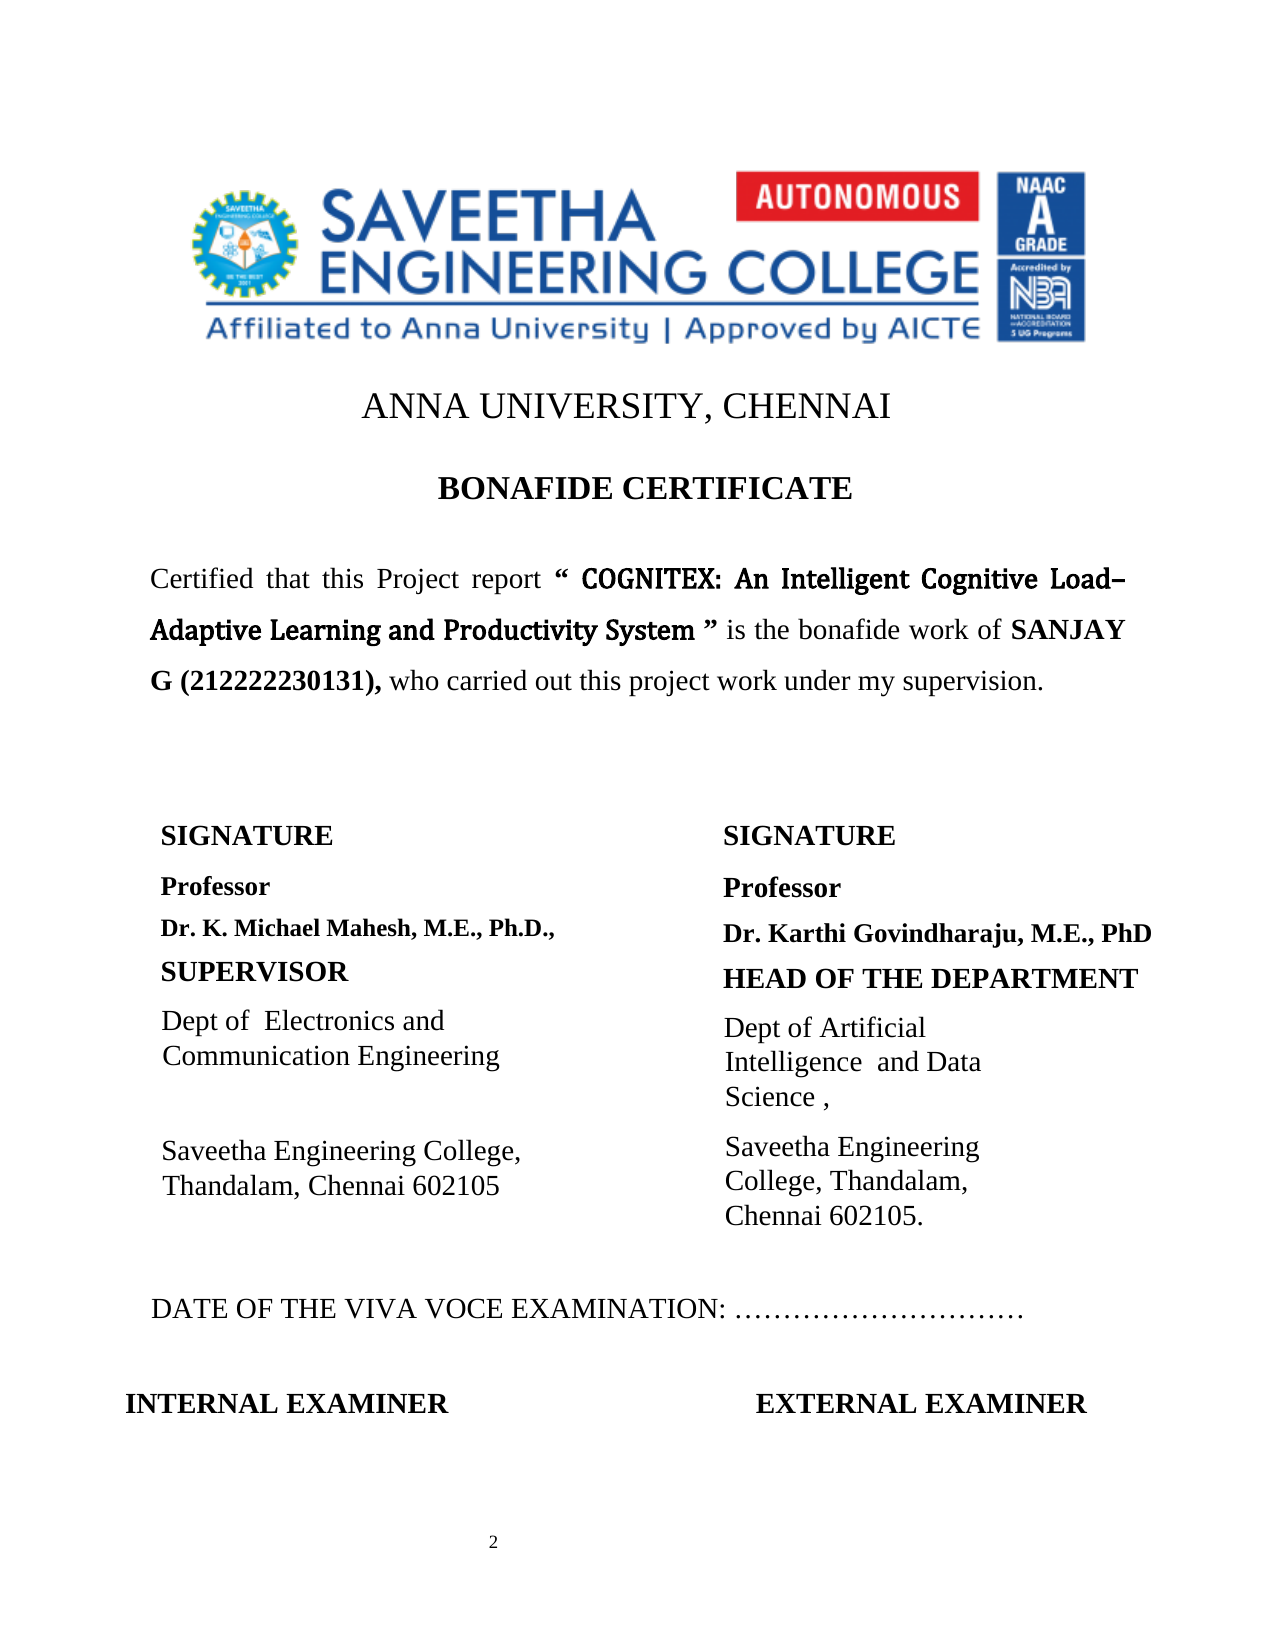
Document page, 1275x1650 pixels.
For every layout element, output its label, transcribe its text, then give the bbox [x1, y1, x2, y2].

subtitle INTERNAL EXAMINER EXTERNAL EXAMINER [125, 1386, 1152, 1420]
table_header SIGNATURE Professor Dr. Karthi Govindharaju, M.E., PhD HEAD OF THE DEPARTMENT Dept of Artificial Intelligence and Data Science , Saveetha Engineering College, Thandalam, Chennai 602105. [688, 785, 1250, 1242]
subtitle BONAFIDE CERTIFICATE [387, 468, 1152, 507]
text DATE OF THE VIVA VOCE EXAMINATION: ………………………… [151, 1291, 1152, 1325]
table_header SIGNATURE Professor Dr. K. Michael Mahesh, M.E., Ph.D., SUPERVISOR Dept of Electronics and Communication Engineering Saveetha Engineering College, Thandalam, Chennai 602105 [125, 785, 687, 1242]
text Certified that this Project report “ COGNITEX: An Intelligent Cognitive Load–Adaptive Learning and Productivity System ” is the bonafide work of SANJAY G (212222230131), who carried out this project work under my supervision. [150, 560, 1126, 696]
text ANNA UNIVERSITY, CHENNAI [250, 383, 1002, 426]
picture [168, 143, 1109, 373]
